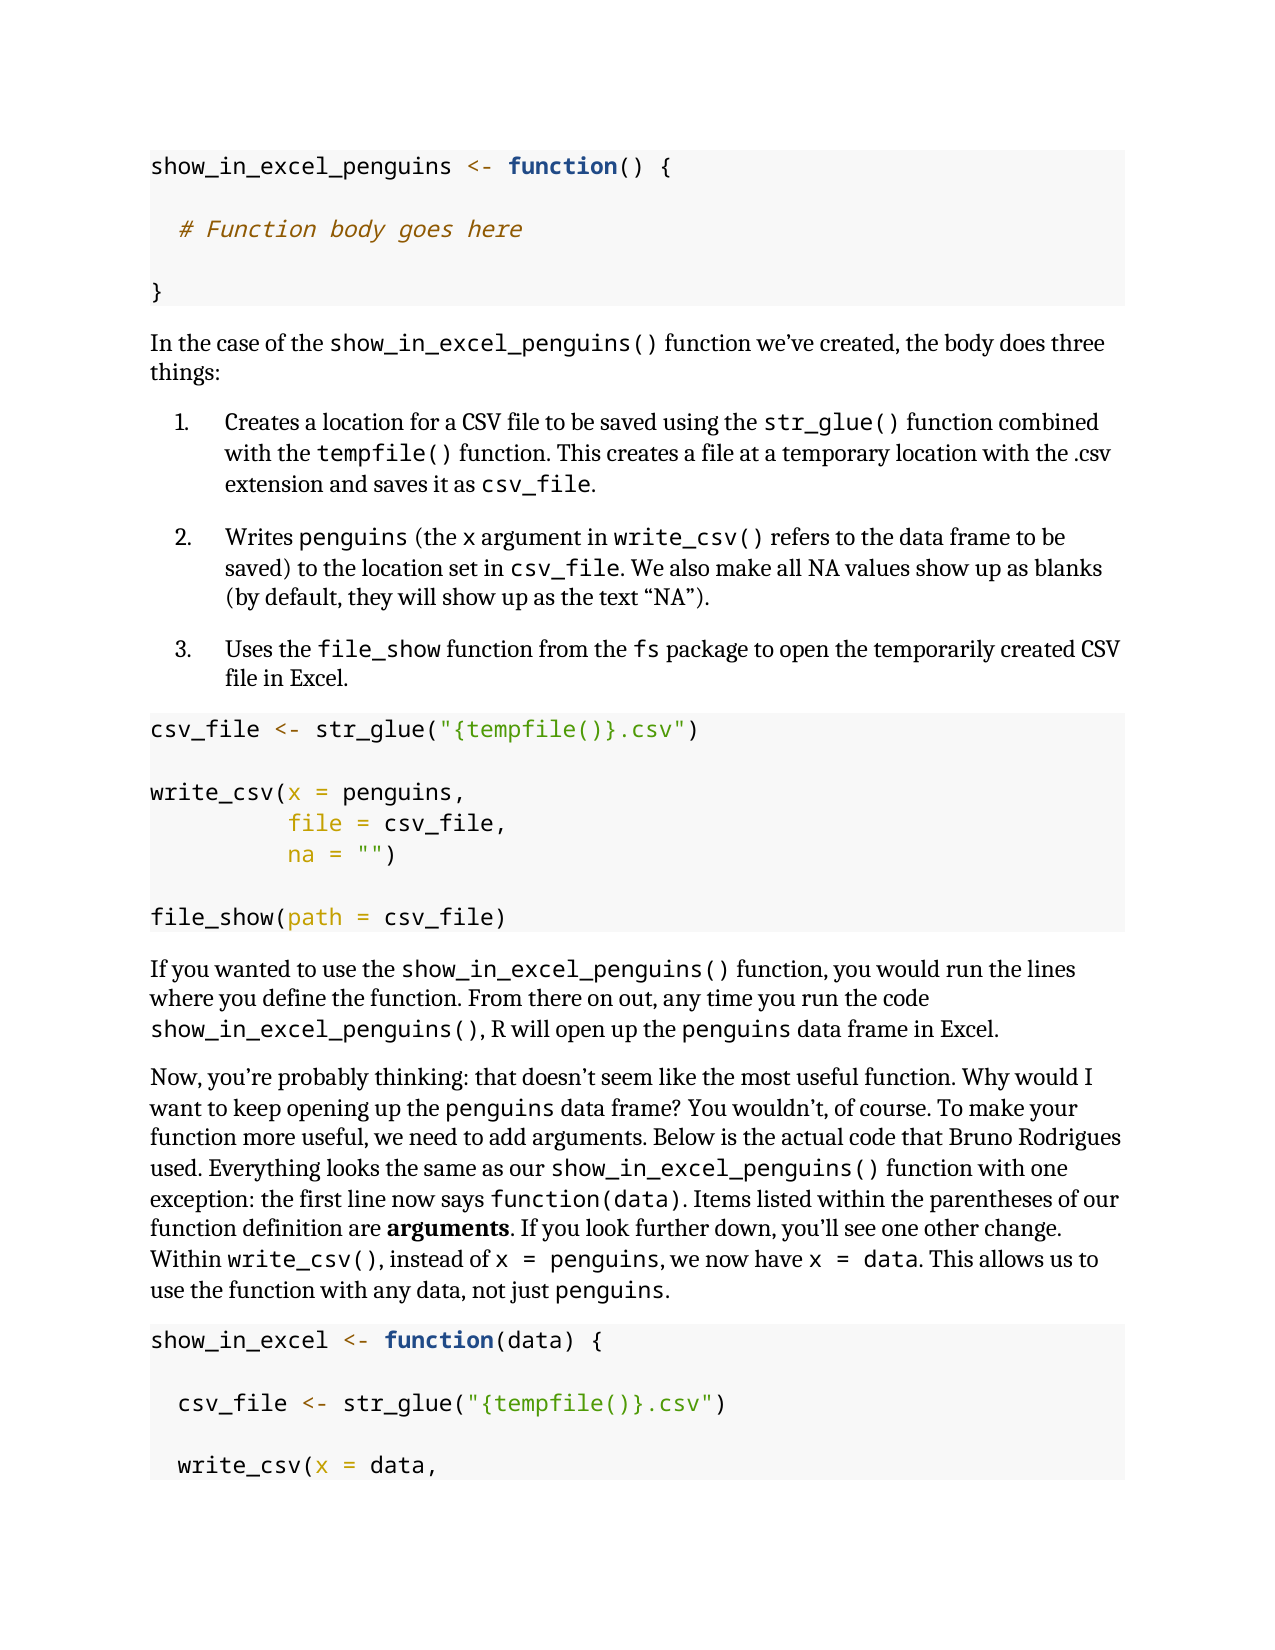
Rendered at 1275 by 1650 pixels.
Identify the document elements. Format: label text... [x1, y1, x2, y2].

list Uses the file_show function from the fs package to open the temporarily created CSV file in Excel. [175, 632, 1125, 692]
text Now, you’re probably thinking: that doesn’t seem like the most useful function. Why would I want to keep opening up the penguins data frame? You wouldn’t, of course. To make your function more useful, we need to add arguments. Below is the actual code that Bruno Rodrigues used. Everything looks the same as our show_in_excel_penguins() function with one exception: the first line now says function(data). Items listed within the parentheses of our function definition are arguments. If you look further down, you’ll see one other change. Within write_csv(), instead of x = penguins, we now have x = data. This allows us to use the function with any data, not just penguins. [150, 1063, 1125, 1305]
text csv_file <- str_glue("{tempfile()}.csv") write_csv(x = penguins, file = csv_file, na = "") file_show(path = csv_file) [150, 713, 1125, 932]
text In the case of the show_in_excel_penguins() function we’ve created, the body does three things: [150, 327, 1125, 387]
list Creates a location for a CSV file to be saved using the str_glue() function combined with the tempfile() function. This creates a file at a temporary location with the .csv extension and saves it as csv_file. [175, 406, 1125, 499]
text show_in_excel_penguins <- function() { # Function body goes here } [150, 150, 1125, 306]
list Writes penguins (the x argument in write_csv() refers to the data frame to be saved) to the location set in csv_file. We also make all NA values show up as blanks (by default, they will show up as the text “NA”). [175, 520, 1125, 612]
text If you wanted to use the show_in_excel_penguins() function, you would run the lines where you define the function. From there on out, any time you run the code show_in_excel_penguins(), R will open up the penguins data frame in Excel. [150, 953, 1125, 1044]
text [150, 1324, 1125, 1480]
